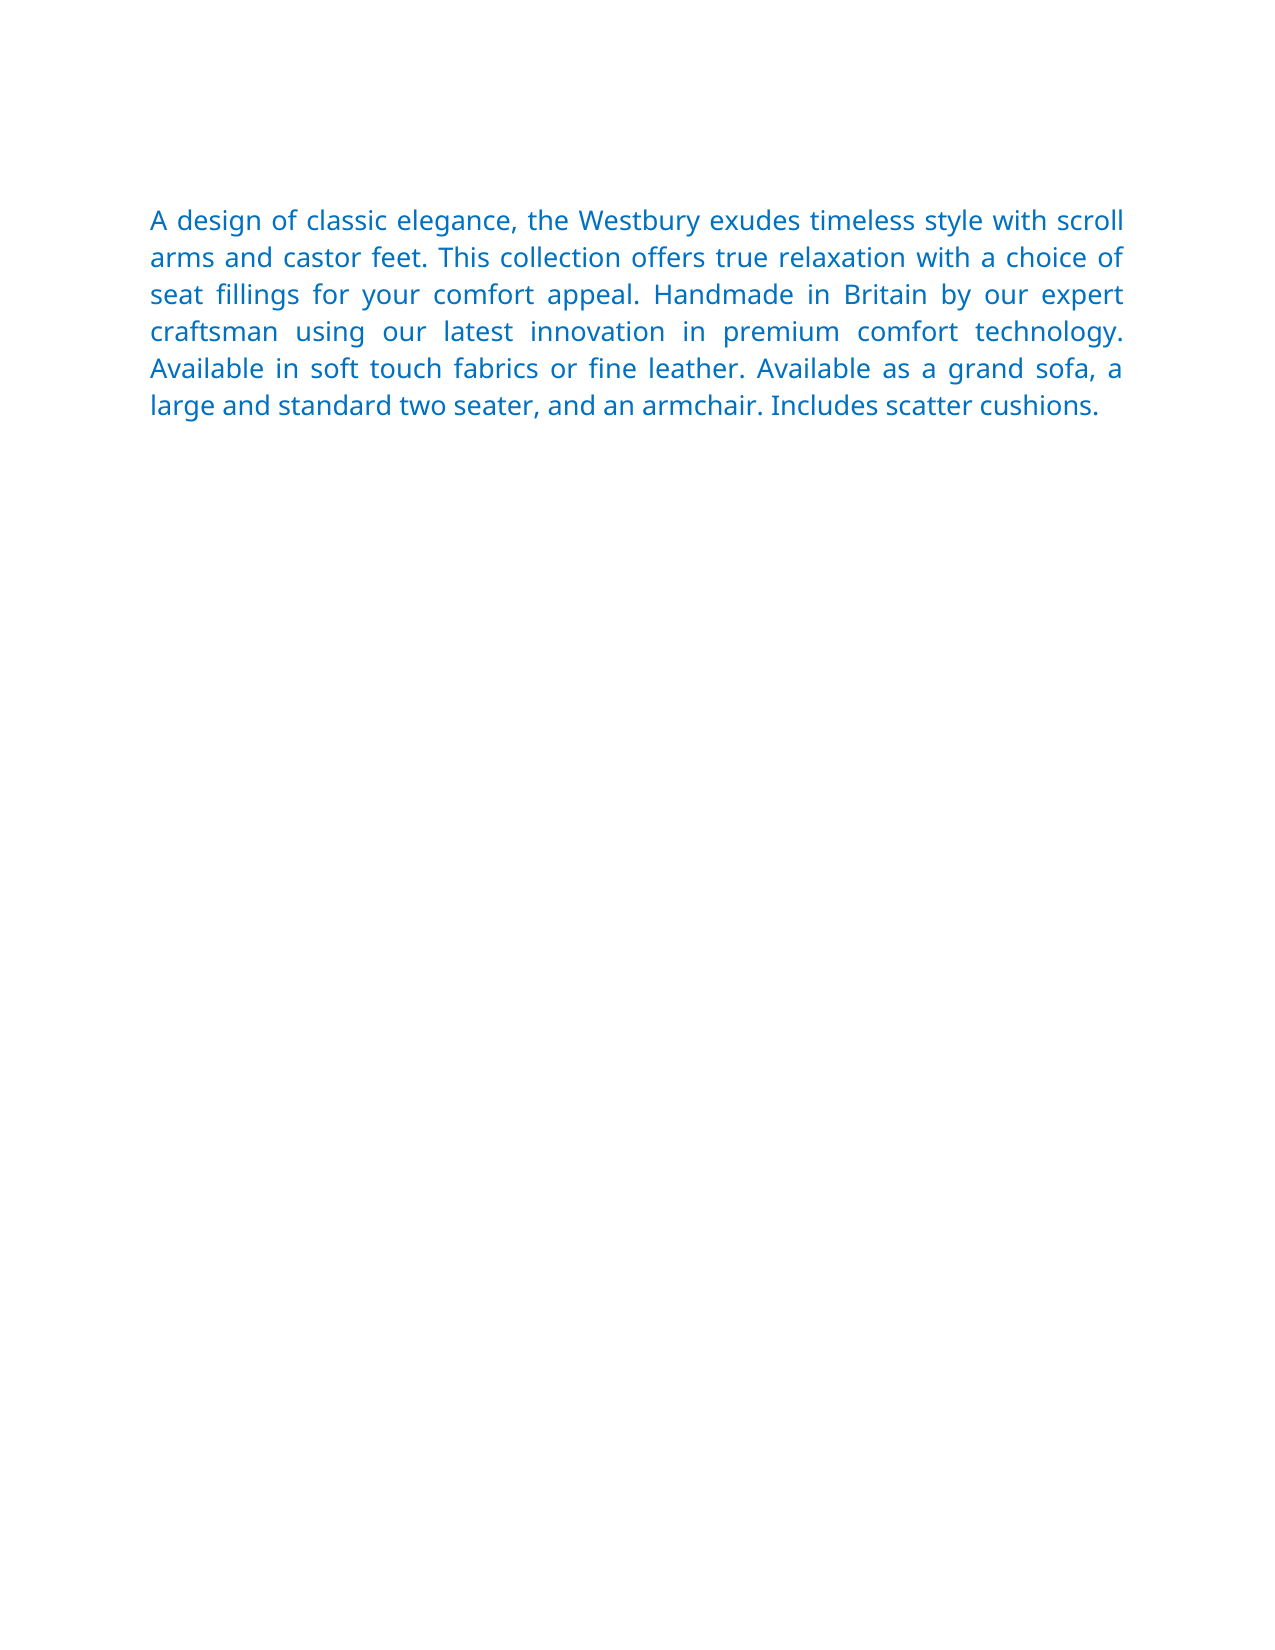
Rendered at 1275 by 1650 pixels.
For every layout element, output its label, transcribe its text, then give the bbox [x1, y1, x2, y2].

text A design of classic elegance, the Westbury exudes timeless style with scroll arms and castor feet. This collection offers true relaxation with a choice of seat fillings for your comfort appeal. Handmade in Britain by our expert craftsman using our latest innovation in premium comfort technology. Available in soft touch fabrics or fine leather. Available as a grand sofa, a large and standard two seater, and an armchair. Includes scatter cushions. [150, 202, 1125, 423]
